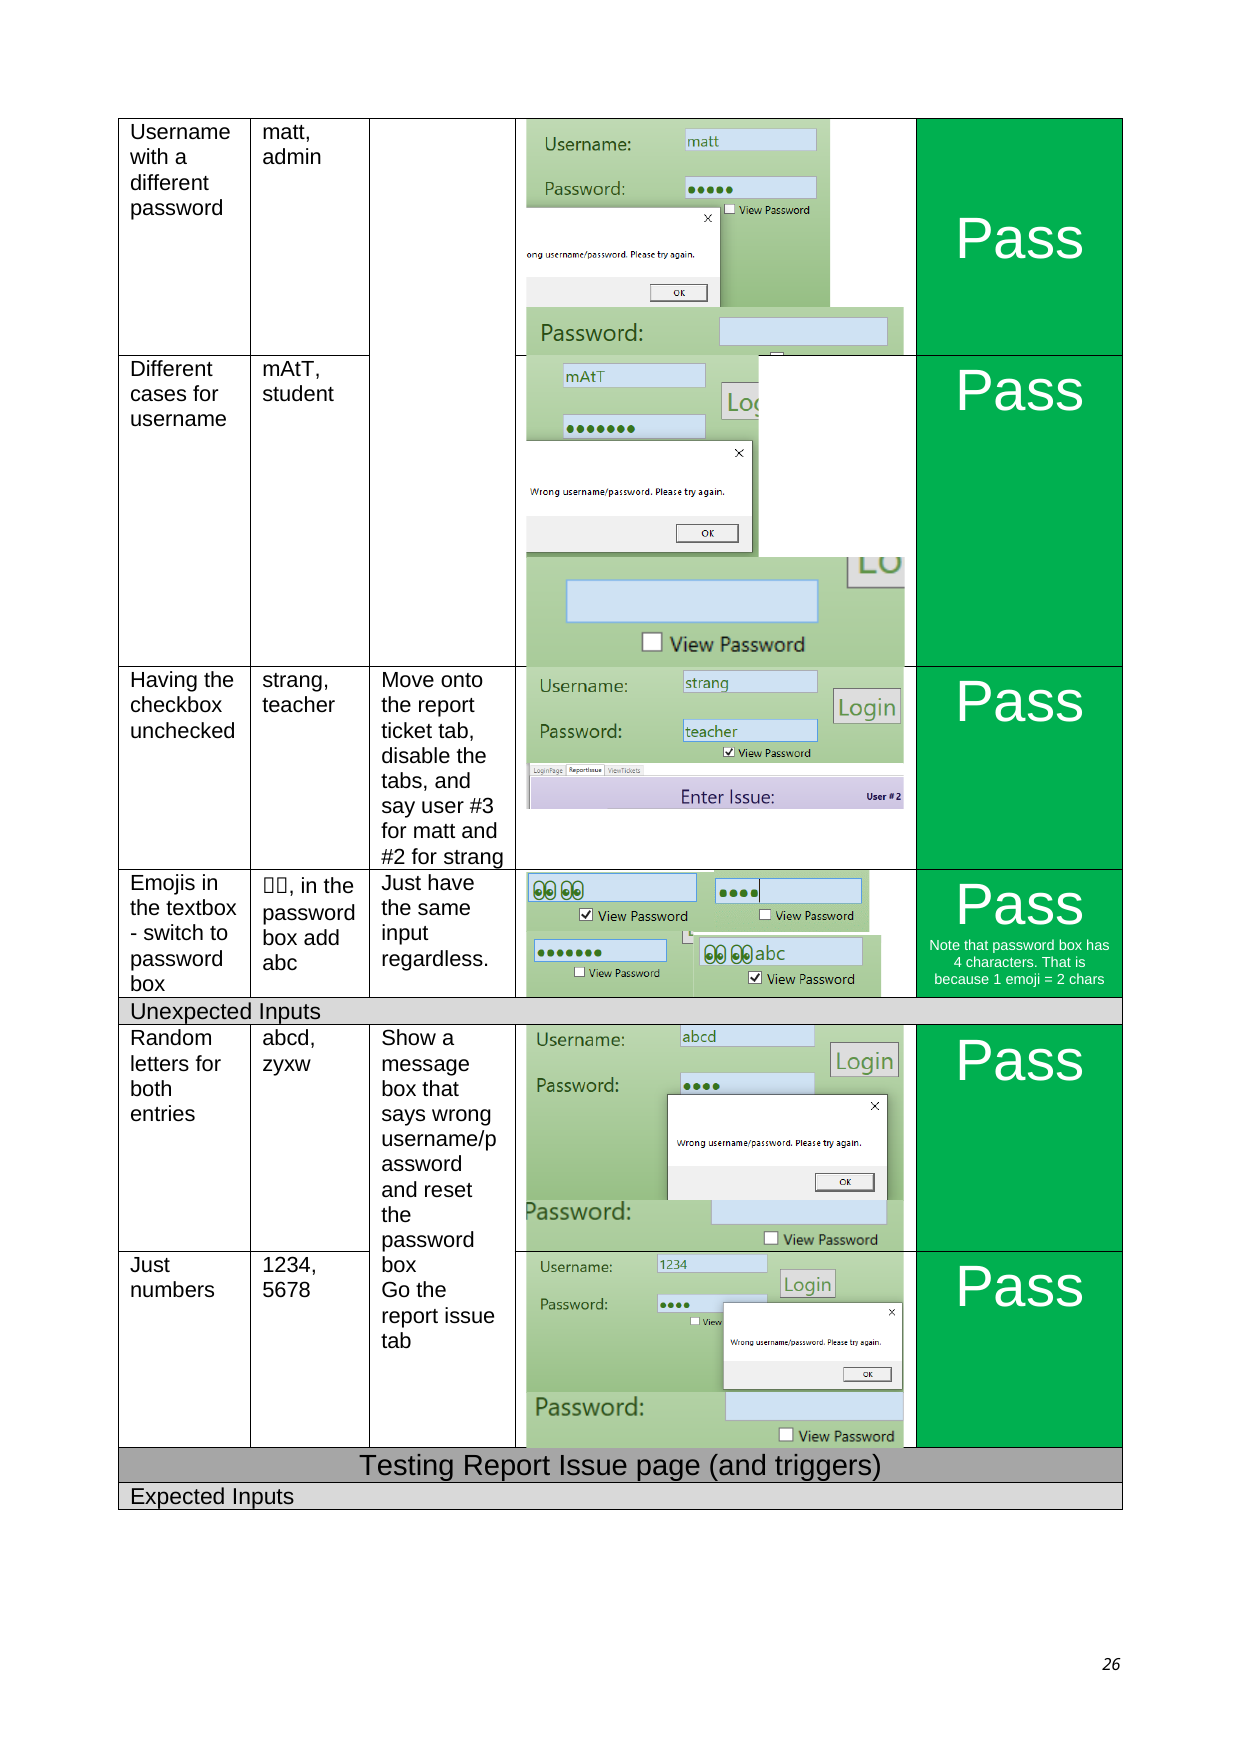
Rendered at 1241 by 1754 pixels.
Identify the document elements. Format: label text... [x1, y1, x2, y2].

table_cell Just have the same input regardless. [370, 870, 515, 997]
table_cell strang, teacher [251, 667, 369, 869]
table_cell [694, 870, 916, 997]
table_cell Unexpected Inputs [119, 998, 1122, 1024]
table_cell Pass [917, 1025, 1122, 1251]
table_cell [904, 1025, 916, 1251]
table_cell Username with a different password [119, 119, 250, 355]
table_cell abcd, zyxw [251, 1025, 369, 1251]
table_cell [516, 667, 916, 869]
table_cell Pass [917, 1252, 1122, 1447]
table_cell mAtT, student [251, 356, 369, 666]
table_cell Move onto the report ticket tab, disable the tabs, and say user #3 for matt and #2 for strang [370, 667, 515, 869]
table_cell [516, 1025, 526, 1251]
table_cell [516, 1252, 526, 1447]
table_cell Emojis in the textbox - switch to password box [119, 870, 250, 997]
table_cell 1234, 5678 [251, 1252, 369, 1447]
picture [526, 1025, 904, 1251]
table_cell , in the password box add abc [251, 870, 369, 997]
table_cell Pass [917, 667, 1122, 869]
picture [526, 1252, 904, 1448]
table_cell Show a message box that says wrong username/password and reset the password box Go the report issue tab [370, 1025, 515, 1447]
table_cell [904, 1252, 916, 1447]
picture [526, 870, 882, 997]
table_cell Just numbers [119, 1252, 250, 1447]
table_cell matt, admin [251, 119, 369, 355]
table_cell [516, 356, 526, 666]
table_cell Pass [917, 356, 1122, 666]
table_cell [759, 356, 916, 666]
table_cell Pass Note that password box has 4 characters. That is because 1 emoji = 2 chars [917, 870, 1122, 997]
table_cell Different cases for username [119, 356, 250, 666]
table_cell Expected Inputs [119, 1483, 1122, 1509]
table_cell [516, 119, 526, 355]
picture [526, 119, 905, 809]
table_cell Having the checkbox unchecked [119, 667, 250, 869]
table_cell [831, 119, 916, 355]
table_cell Testing Report Issue page (and triggers) [119, 1448, 1122, 1482]
table_cell [516, 870, 714, 997]
table_cell Random letters for both entries [119, 1025, 250, 1251]
table_cell Pass [917, 119, 1122, 355]
